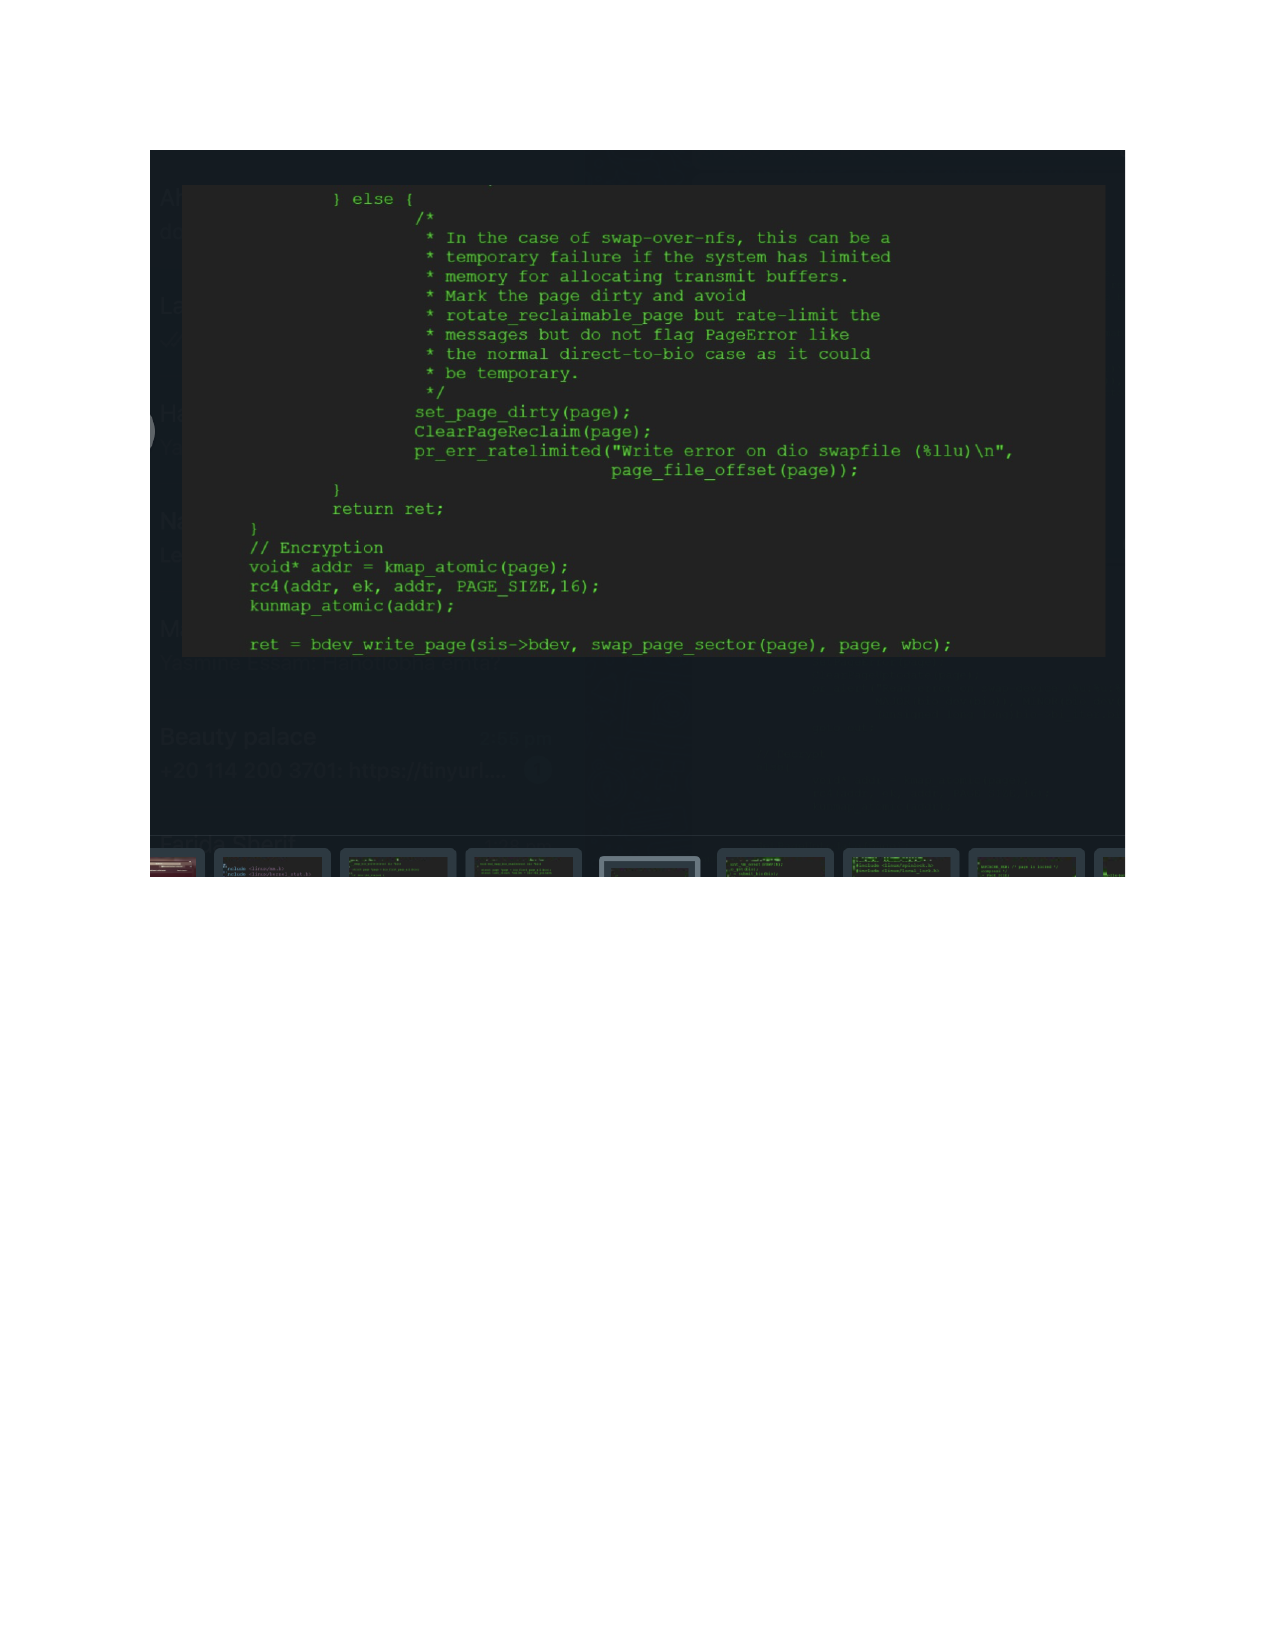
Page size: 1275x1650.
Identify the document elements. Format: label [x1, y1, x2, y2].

picture [150, 150, 1125, 877]
